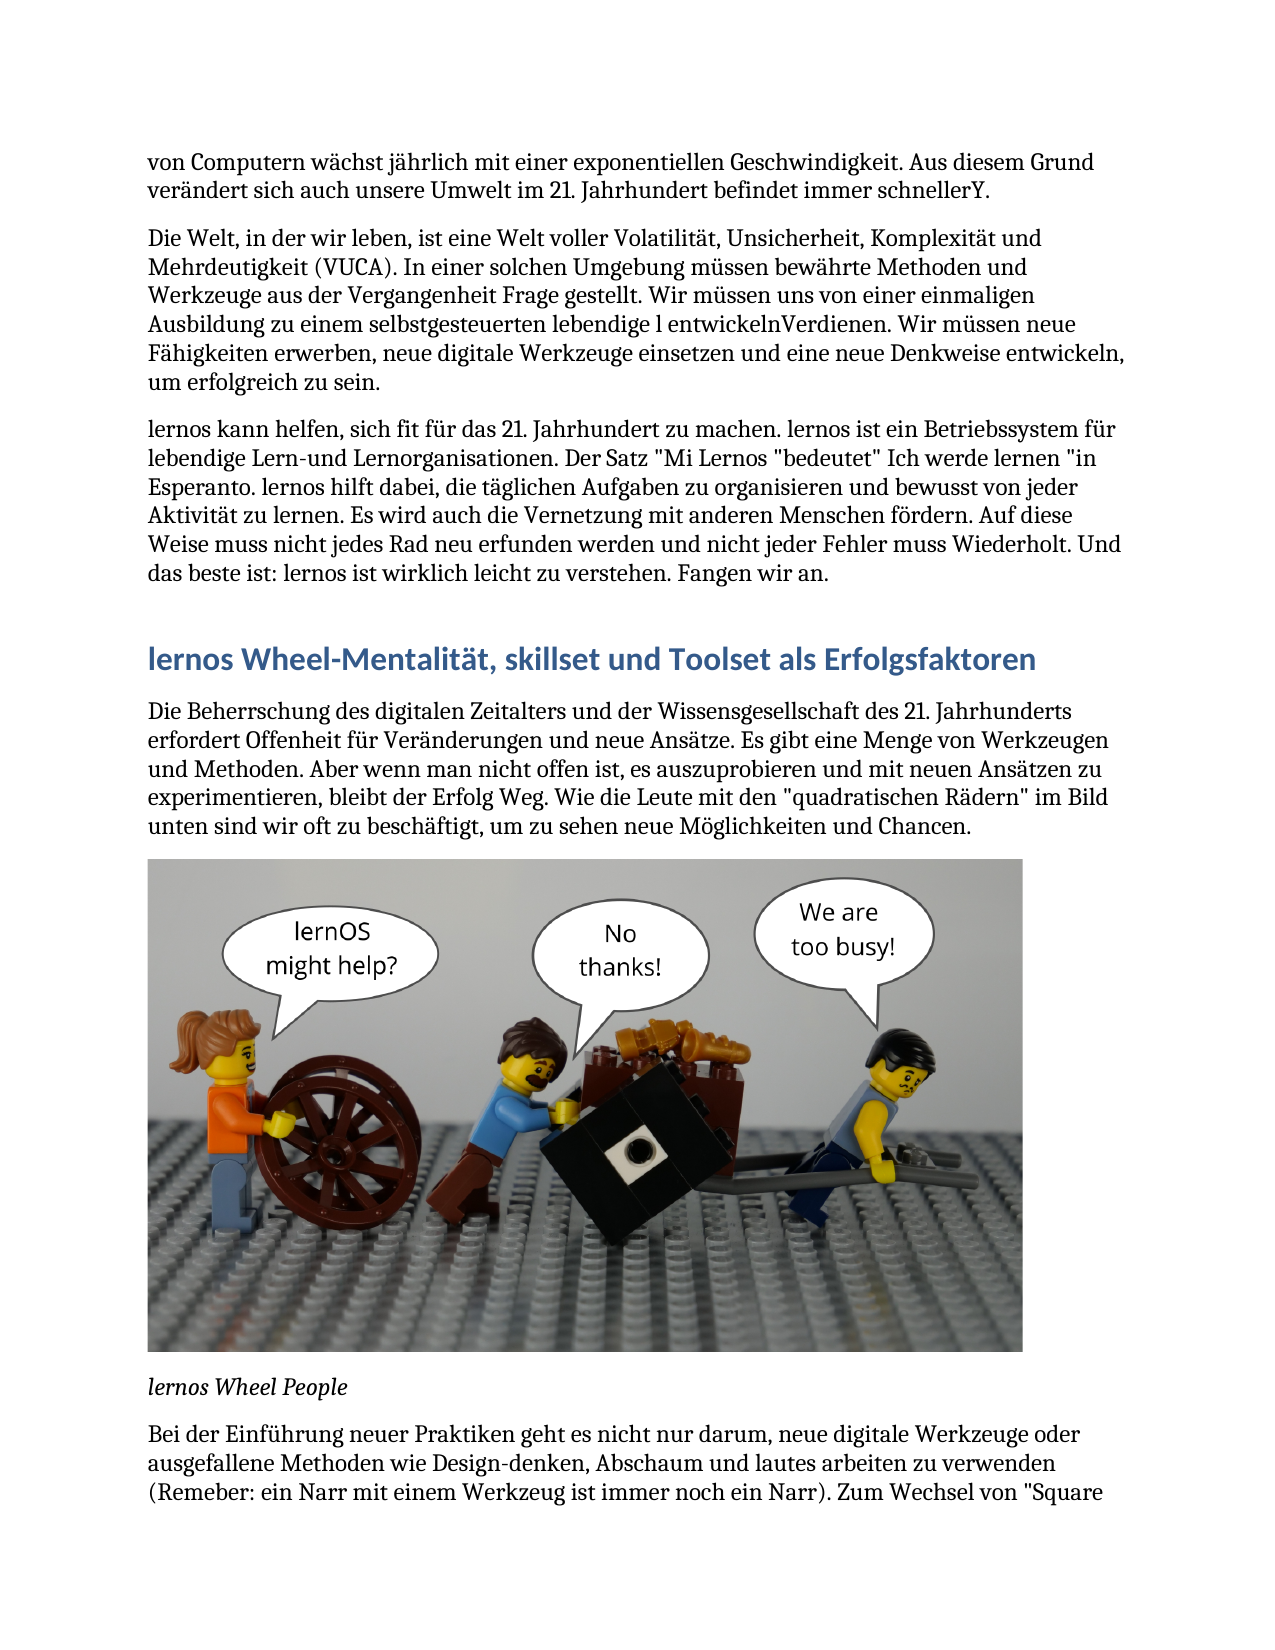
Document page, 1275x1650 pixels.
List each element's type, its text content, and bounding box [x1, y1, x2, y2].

picture [147, 859, 1023, 1352]
text Die Welt, in der wir leben, ist eine Welt voller Volatilität, Unsicherheit, Komplexität und Mehrdeutigkeit (VUCA). In einer solchen Umgebung müssen bewährte Methoden und Werkzeuge aus der Vergangenheit Frage gestellt. Wir müssen uns von einer einmaligen Ausbildung zu einem selbstgesteuerten lebendige l entwickelnVerdienen. Wir müssen neue Fähigkeiten erwerben, neue digitale Werkzeuge einsetzen und eine neue Denkweise entwickeln, um erfolgreich zu sein. [148, 224, 1127, 396]
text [148, 148, 1127, 205]
text Die Beherrschung des digitalen Zeitalters und der Wissensgesellschaft des 21. Jahrhunderts erfordert Offenheit für Veränderungen und neue Ansätze. Es gibt eine Menge von Werkzeugen und Methoden. Aber wenn man nicht offen ist, es auszuprobieren und mit neuen Ansätzen zu experimentieren, bleibt der Erfolg Weg. Wie die Leute mit den "quadratischen Rädern" im Bild unten sind wir oft zu beschäftigt, um zu sehen neue Möglichkeiten und Chancen. [148, 697, 1127, 841]
subtitle lernos Wheel-Mentalität, skillset und Toolset als Erfolgsfaktoren [148, 638, 1127, 678]
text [148, 1420, 1127, 1506]
text lernos kann helfen, sich fit für das 21. Jahrhundert zu machen. lernos ist ein Betriebssystem für lebendige Lern-und Lernorganisationen. Der Satz "Mi Lernos "bedeutet" Ich werde lernen "in Esperanto. lernos hilft dabei, die täglichen Aufgaben zu organisieren und bewusst von jeder Aktivität zu lernen. Es wird auch die Vernetzung mit anderen Menschen fördern. Auf diese Weise muss nicht jedes Rad neu erfunden werden und nicht jeder Fehler muss Wiederholt. Und das beste ist: lernos ist wirklich leicht zu verstehen. Fangen wir an. [148, 415, 1127, 588]
text lernos Wheel People [148, 1373, 1127, 1401]
